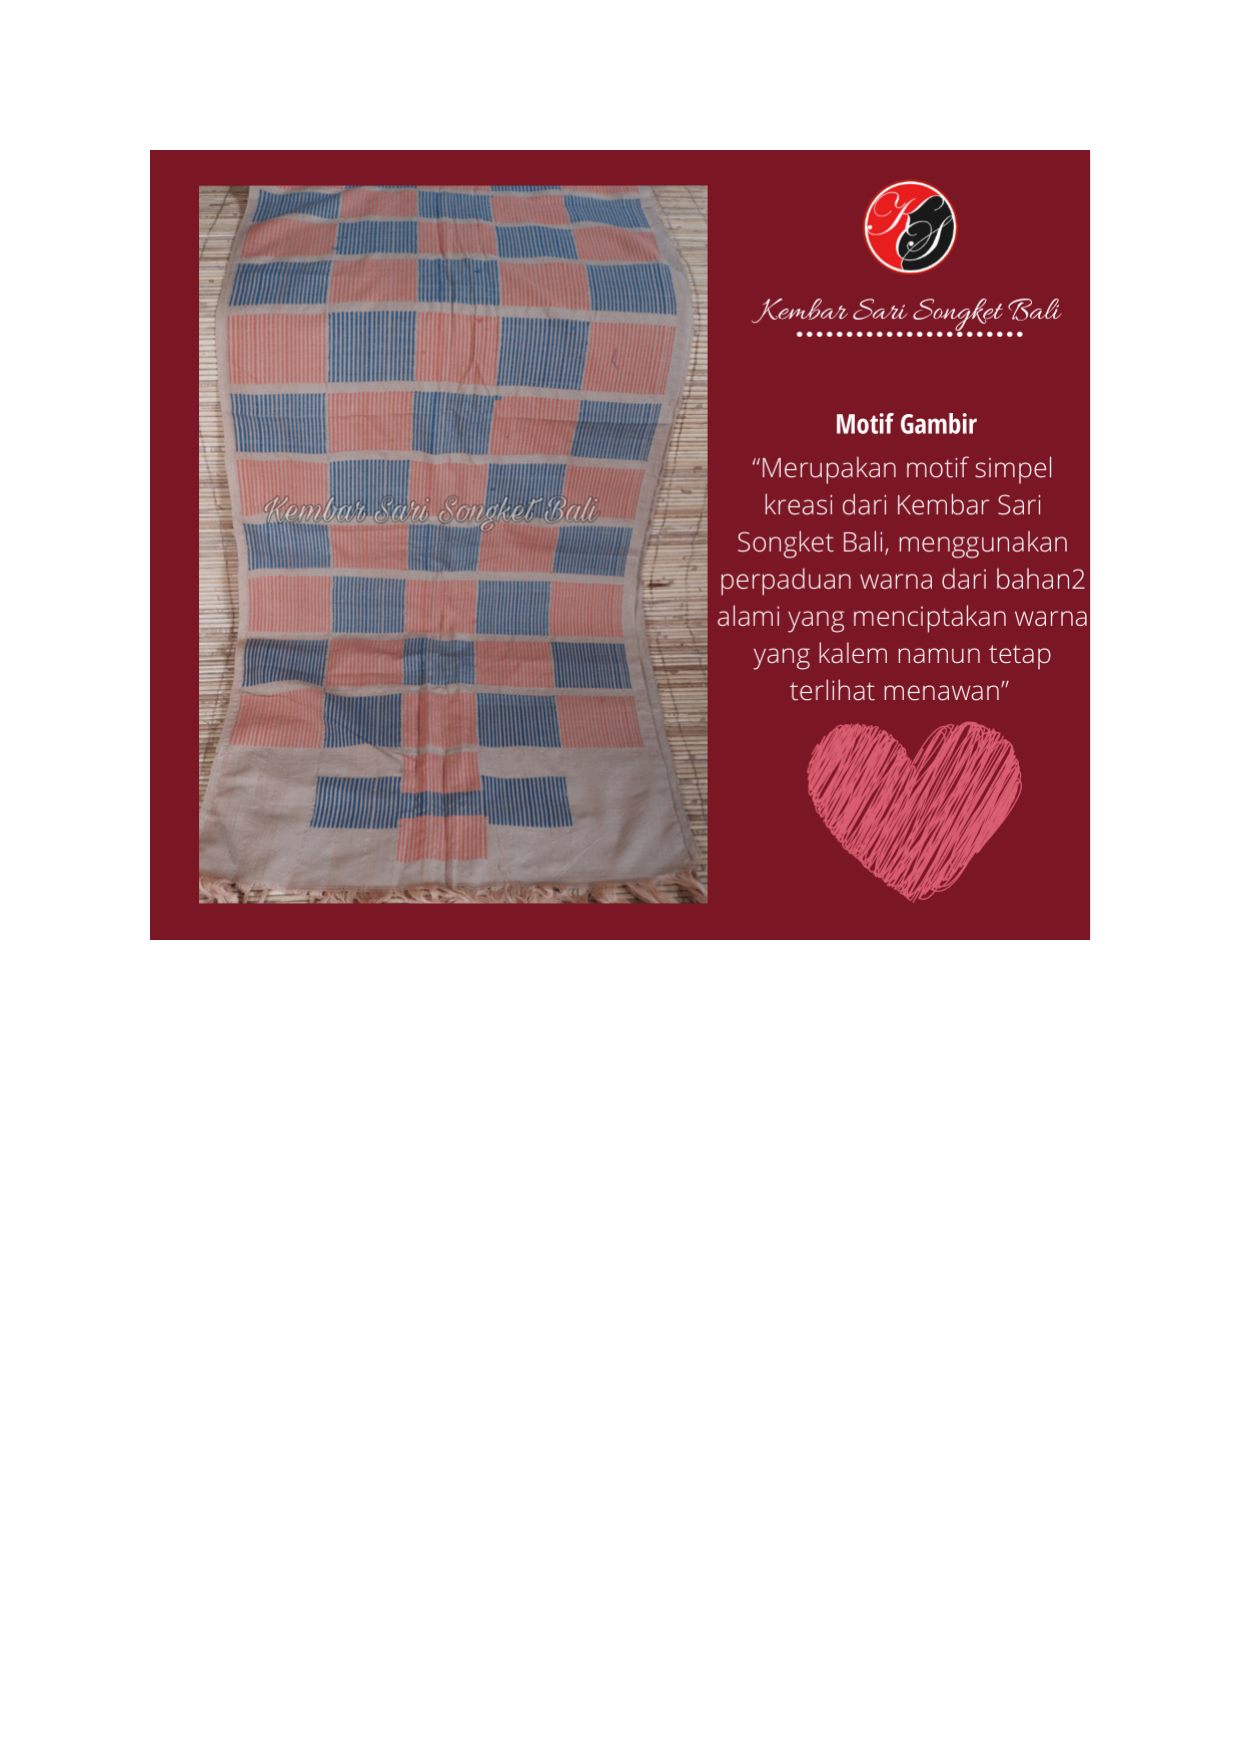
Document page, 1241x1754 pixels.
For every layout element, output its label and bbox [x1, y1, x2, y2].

picture [150, 150, 1091, 940]
